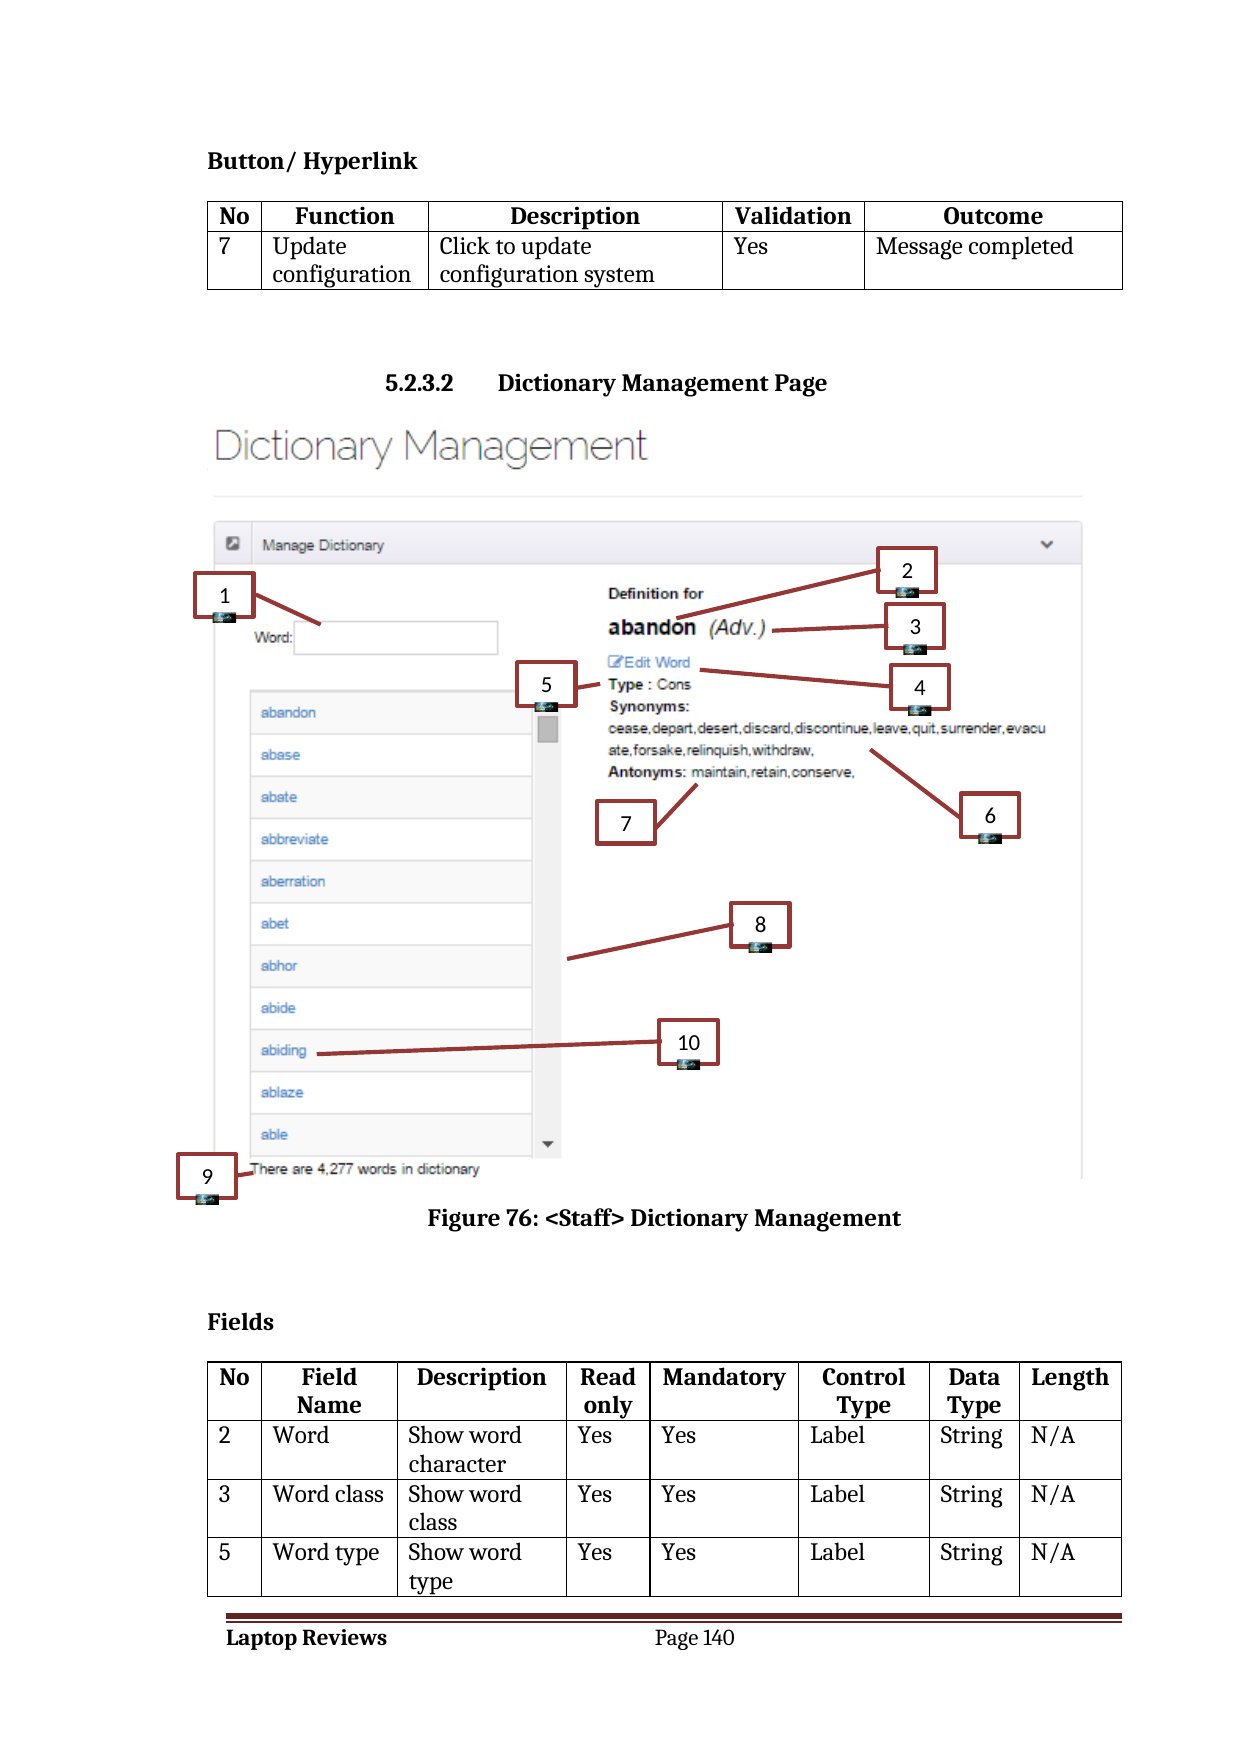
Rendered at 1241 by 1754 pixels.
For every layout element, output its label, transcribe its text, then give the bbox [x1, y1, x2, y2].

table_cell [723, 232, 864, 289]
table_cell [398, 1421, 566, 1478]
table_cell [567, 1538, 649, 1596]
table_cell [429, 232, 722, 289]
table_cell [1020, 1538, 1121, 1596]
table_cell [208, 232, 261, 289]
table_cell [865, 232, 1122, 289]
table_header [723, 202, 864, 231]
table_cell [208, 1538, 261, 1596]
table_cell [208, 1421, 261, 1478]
text Fields [207, 1307, 1122, 1336]
subtitle Dictionary Management Page [385, 369, 1122, 398]
text Button/ Hyperlink [207, 147, 1122, 176]
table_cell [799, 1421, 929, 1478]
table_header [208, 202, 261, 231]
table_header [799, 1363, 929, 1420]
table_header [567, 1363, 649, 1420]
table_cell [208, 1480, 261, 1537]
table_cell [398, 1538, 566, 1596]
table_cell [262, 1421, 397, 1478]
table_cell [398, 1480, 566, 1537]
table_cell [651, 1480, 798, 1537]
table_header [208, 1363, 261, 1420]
picture [207, 410, 1097, 1179]
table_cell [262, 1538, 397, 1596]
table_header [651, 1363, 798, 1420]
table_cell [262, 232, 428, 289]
text Figure 76: <Staff> Dictionary Management [207, 1204, 1122, 1233]
picture [195, 1194, 219, 1205]
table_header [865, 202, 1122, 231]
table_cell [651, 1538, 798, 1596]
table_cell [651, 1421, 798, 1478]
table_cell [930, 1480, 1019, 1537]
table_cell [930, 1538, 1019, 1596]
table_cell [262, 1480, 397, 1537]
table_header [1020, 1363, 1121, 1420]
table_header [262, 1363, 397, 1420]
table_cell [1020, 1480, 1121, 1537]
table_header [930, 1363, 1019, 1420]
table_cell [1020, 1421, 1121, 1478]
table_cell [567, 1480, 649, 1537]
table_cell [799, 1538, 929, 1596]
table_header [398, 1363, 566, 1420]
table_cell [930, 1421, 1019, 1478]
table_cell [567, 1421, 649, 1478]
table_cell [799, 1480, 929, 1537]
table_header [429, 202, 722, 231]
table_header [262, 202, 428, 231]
